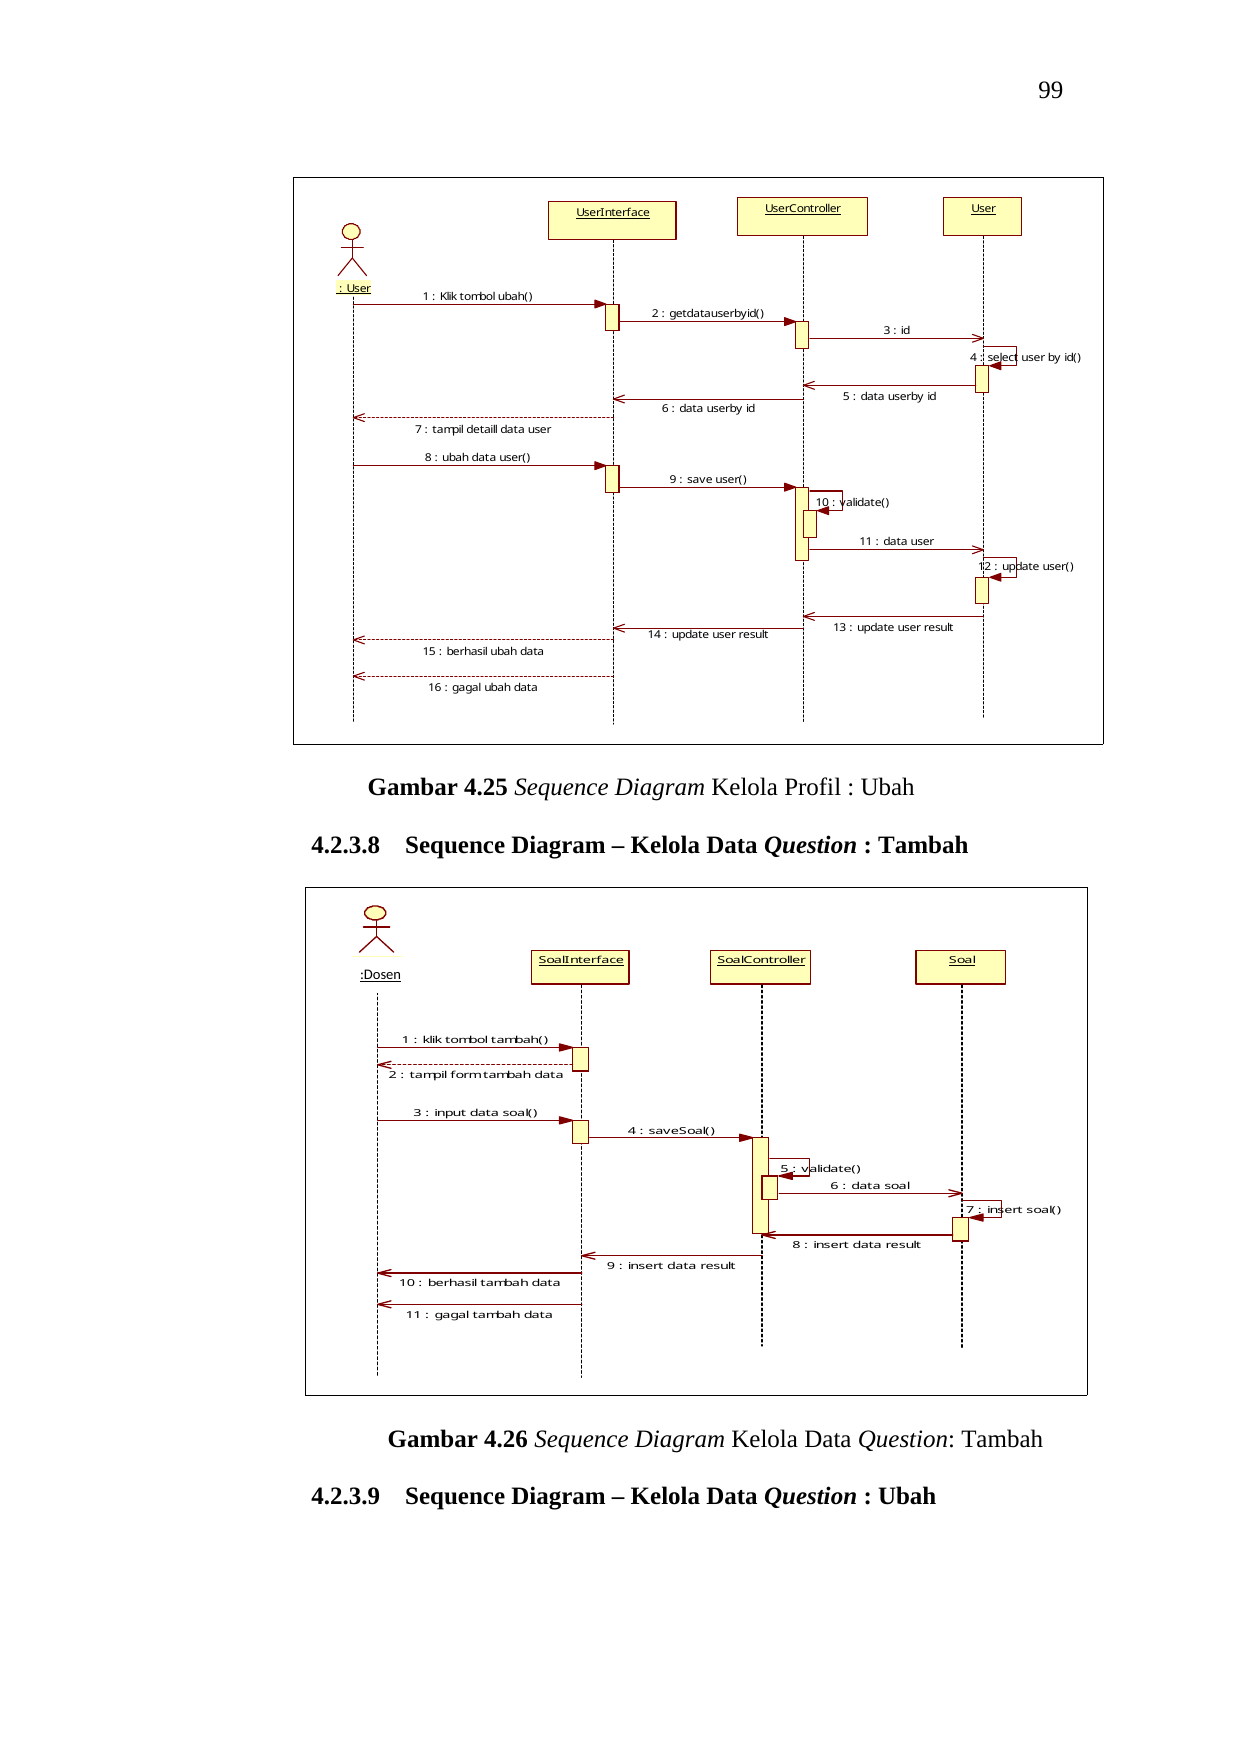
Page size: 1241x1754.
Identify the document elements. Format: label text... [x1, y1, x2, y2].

list Sequence Diagram – Kelola Data Question : Tambah [311, 830, 1063, 858]
list Sequence Diagram – Kelola Data Question : Ubah [311, 1481, 1063, 1510]
list Gambar 4.25 Sequence Diagram Kelola Profil : Ubah [367, 772, 1063, 801]
list Gambar 4.26 Sequence Diagram Kelola Data Question: Tambah [367, 1424, 1063, 1453]
